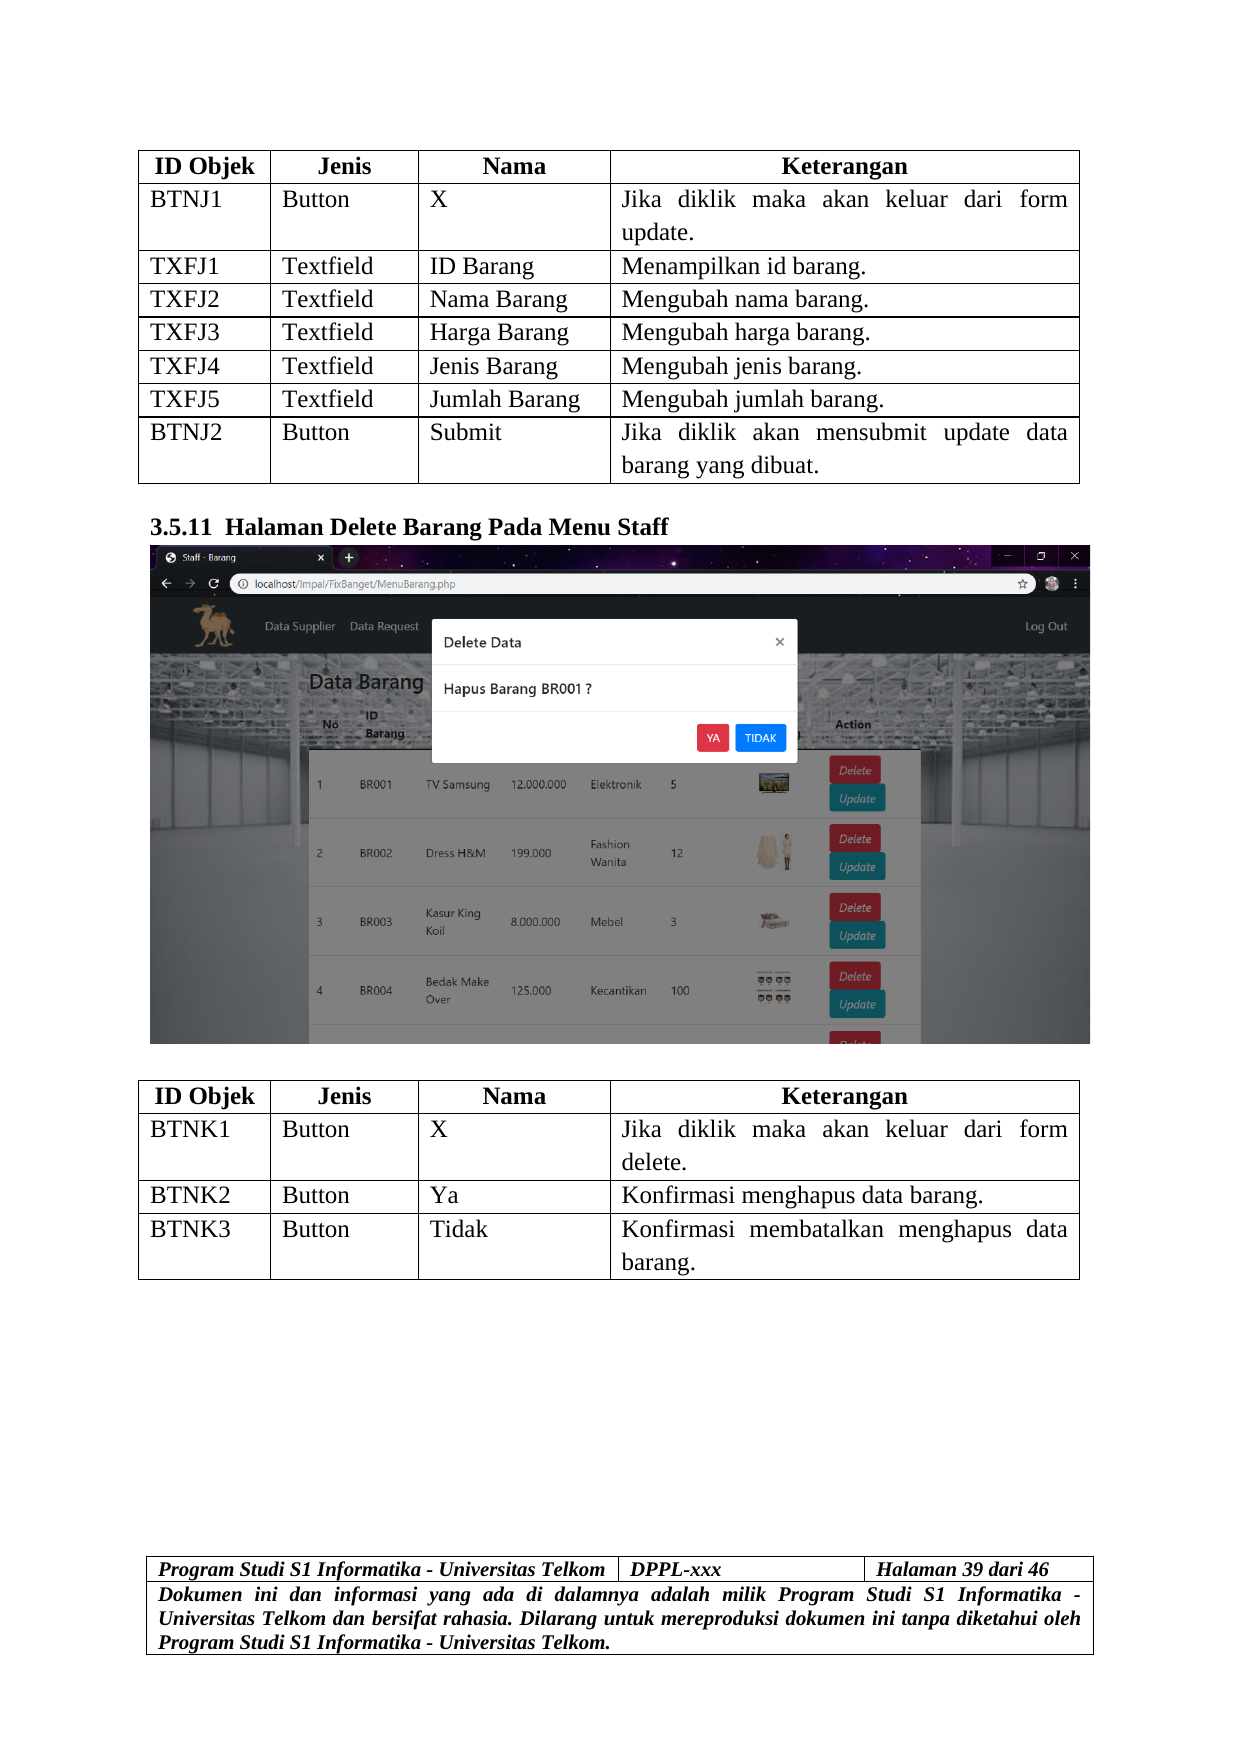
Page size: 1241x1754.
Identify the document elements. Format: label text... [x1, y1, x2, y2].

table_cell Textfield [271, 284, 418, 316]
table_cell Konfirmasi menghapus data barang. [611, 1181, 1079, 1213]
table_header Nama [419, 151, 610, 183]
table_cell BTNJ1 [139, 184, 270, 250]
table_cell Submit [419, 418, 610, 483]
table_cell Mengubah nama barang. [611, 284, 1079, 316]
table_header ID Objek [139, 151, 270, 183]
table_cell Jenis Barang [419, 351, 610, 383]
table_cell Harga Barang [419, 318, 610, 350]
table_header Jenis [271, 1081, 418, 1113]
table_cell Textfield [271, 384, 418, 416]
table_header ID Objek [139, 1081, 270, 1113]
table_cell Textfield [271, 318, 418, 350]
table_cell Button [271, 1214, 418, 1279]
table_cell Menampilkan id barang. [611, 251, 1079, 283]
table_cell Konfirmasi membatalkan menghapus data barang. [611, 1214, 1079, 1279]
table_cell Jumlah Barang [419, 384, 610, 416]
list Halaman Delete Barang Pada Menu Staff [150, 512, 1090, 541]
table_cell Mengubah jumlah barang. [611, 384, 1079, 416]
table_cell TXFJ5 [139, 384, 270, 416]
table_cell X [419, 1114, 610, 1179]
table_cell Tidak [419, 1214, 610, 1279]
table_cell TXFJ4 [139, 351, 270, 383]
table_cell Button [271, 418, 418, 483]
table_cell ID Barang [419, 251, 610, 283]
table_cell TXFJ3 [139, 318, 270, 350]
table_cell BTNK2 [139, 1181, 270, 1213]
table_cell Jika diklik maka akan keluar dari form update. [611, 184, 1079, 250]
table_cell BTNJ2 [139, 418, 270, 483]
table_cell Jika diklik akan mensubmit update data barang yang dibuat. [611, 418, 1079, 483]
table_cell BTNK1 [139, 1114, 270, 1179]
table_cell Mengubah jenis barang. [611, 351, 1079, 383]
table_header Jenis [271, 151, 418, 183]
table_header Nama [419, 1081, 610, 1113]
table_header Keterangan [611, 151, 1079, 183]
table_cell Button [271, 1114, 418, 1179]
table_cell Jika diklik maka akan keluar dari form delete. [611, 1114, 1079, 1179]
table_cell Nama Barang [419, 284, 610, 316]
table_cell Textfield [271, 251, 418, 283]
table_cell Ya [419, 1181, 610, 1213]
table_cell Button [271, 184, 418, 250]
table_cell TXFJ1 [139, 251, 270, 283]
table_header Keterangan [611, 1081, 1079, 1113]
table_cell X [419, 184, 610, 250]
table_cell Mengubah harga barang. [611, 318, 1079, 350]
picture [150, 545, 1091, 1044]
table_cell TXFJ2 [139, 284, 270, 316]
table_cell Textfield [271, 351, 418, 383]
table_cell BTNK3 [139, 1214, 270, 1279]
table_cell Button [271, 1181, 418, 1213]
